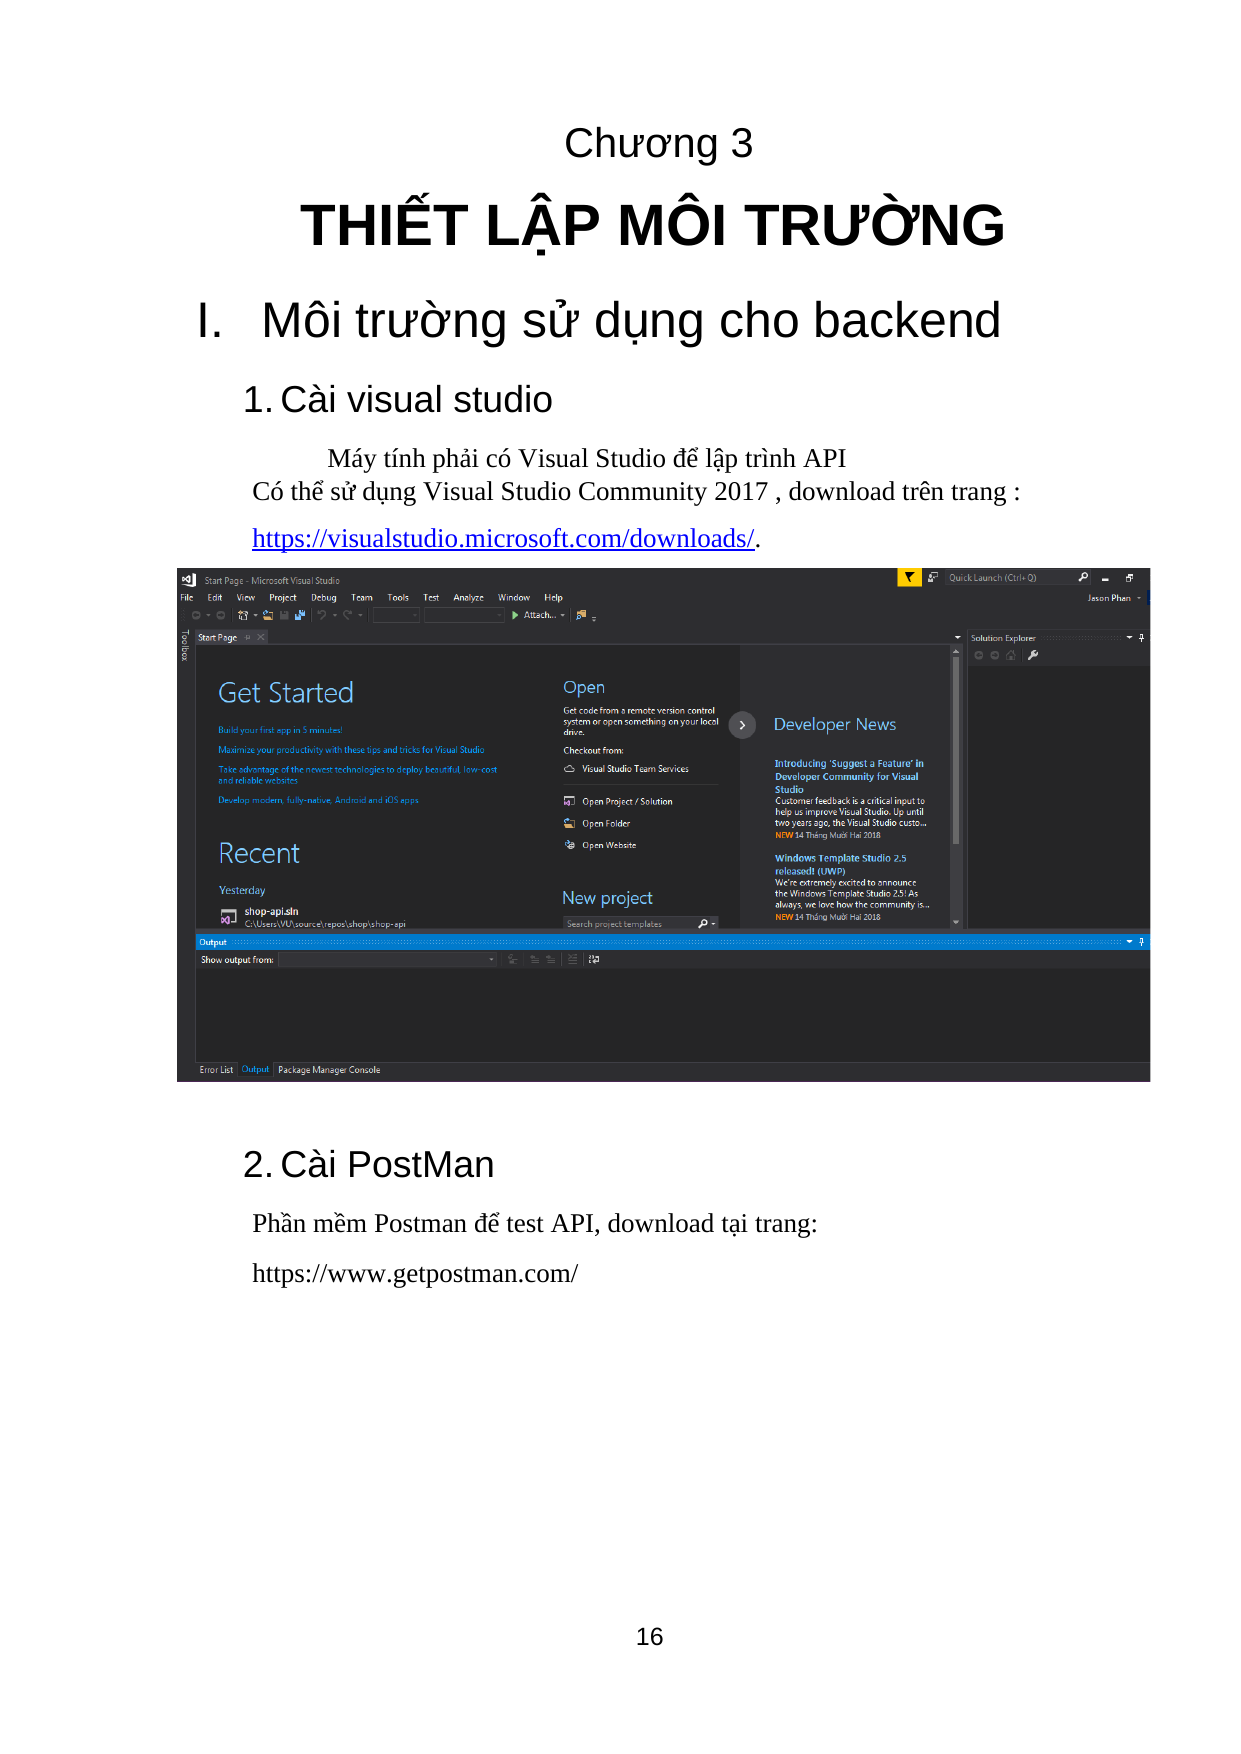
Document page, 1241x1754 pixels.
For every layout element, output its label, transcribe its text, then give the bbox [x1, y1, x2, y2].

subtitle Cài PostMan [243, 1142, 1122, 1185]
subtitle Chương 3 [196, 118, 1122, 166]
subtitle Cài visual studio [243, 377, 1122, 420]
list Máy tính phải có Visual Studio để lập trình API [252, 442, 1122, 473]
list https://www.getpostman.com/ [214, 1257, 1122, 1288]
list Có thể sử dụng Visual Studio Community 2017 , download trên trang : [252, 475, 1122, 507]
list THIẾT LẬP MÔI TRƯỜNG [186, 190, 1122, 257]
text Phần mềm Postman để test API, download tại trang: [252, 1207, 1122, 1238]
list https://visualstudio.microsoft.com/downloads/. [252, 522, 1122, 553]
subtitle Môi trường sử dụng cho backend [224, 291, 1122, 348]
picture [177, 568, 1151, 1082]
